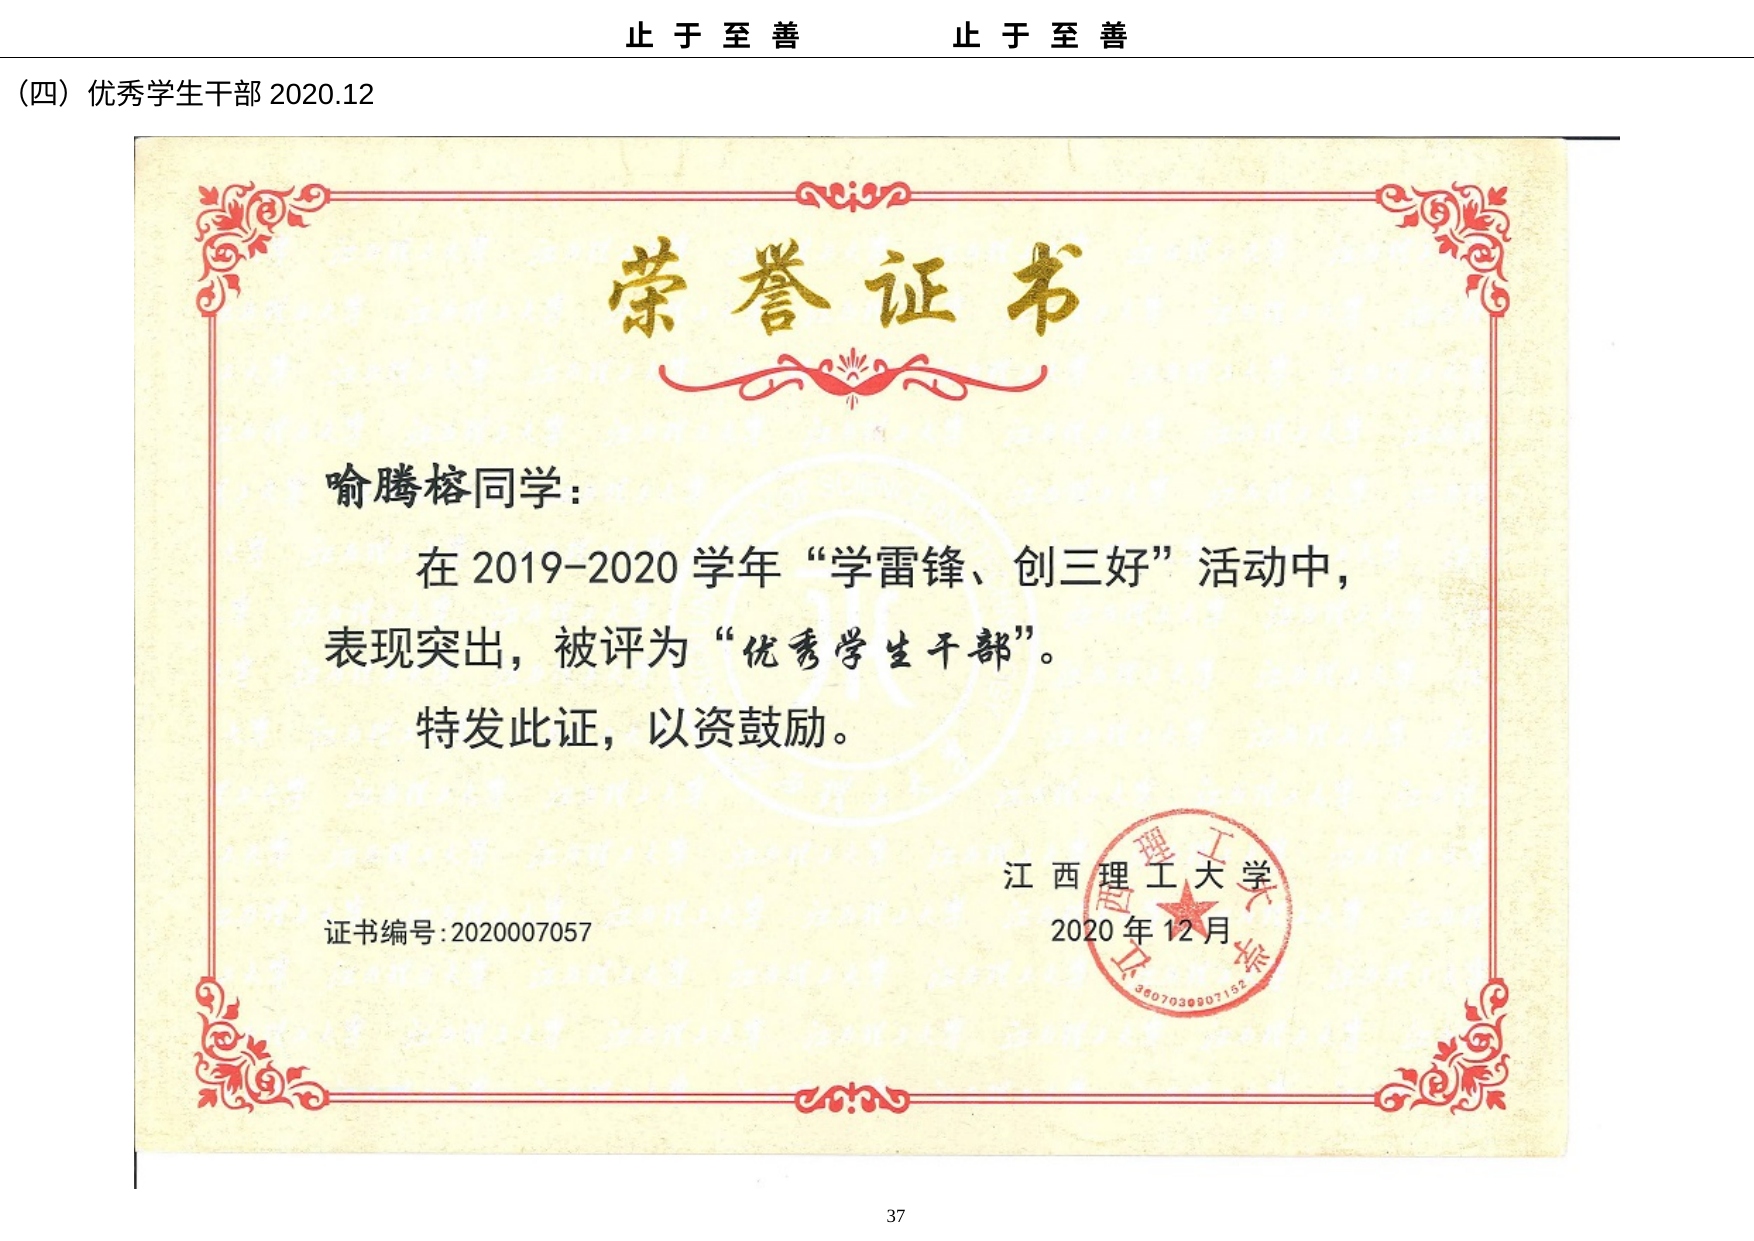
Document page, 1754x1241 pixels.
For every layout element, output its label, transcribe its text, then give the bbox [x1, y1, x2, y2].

picture [134, 136, 1620, 1189]
text 优秀学生干部 2020.12 [0, 71, 1754, 113]
